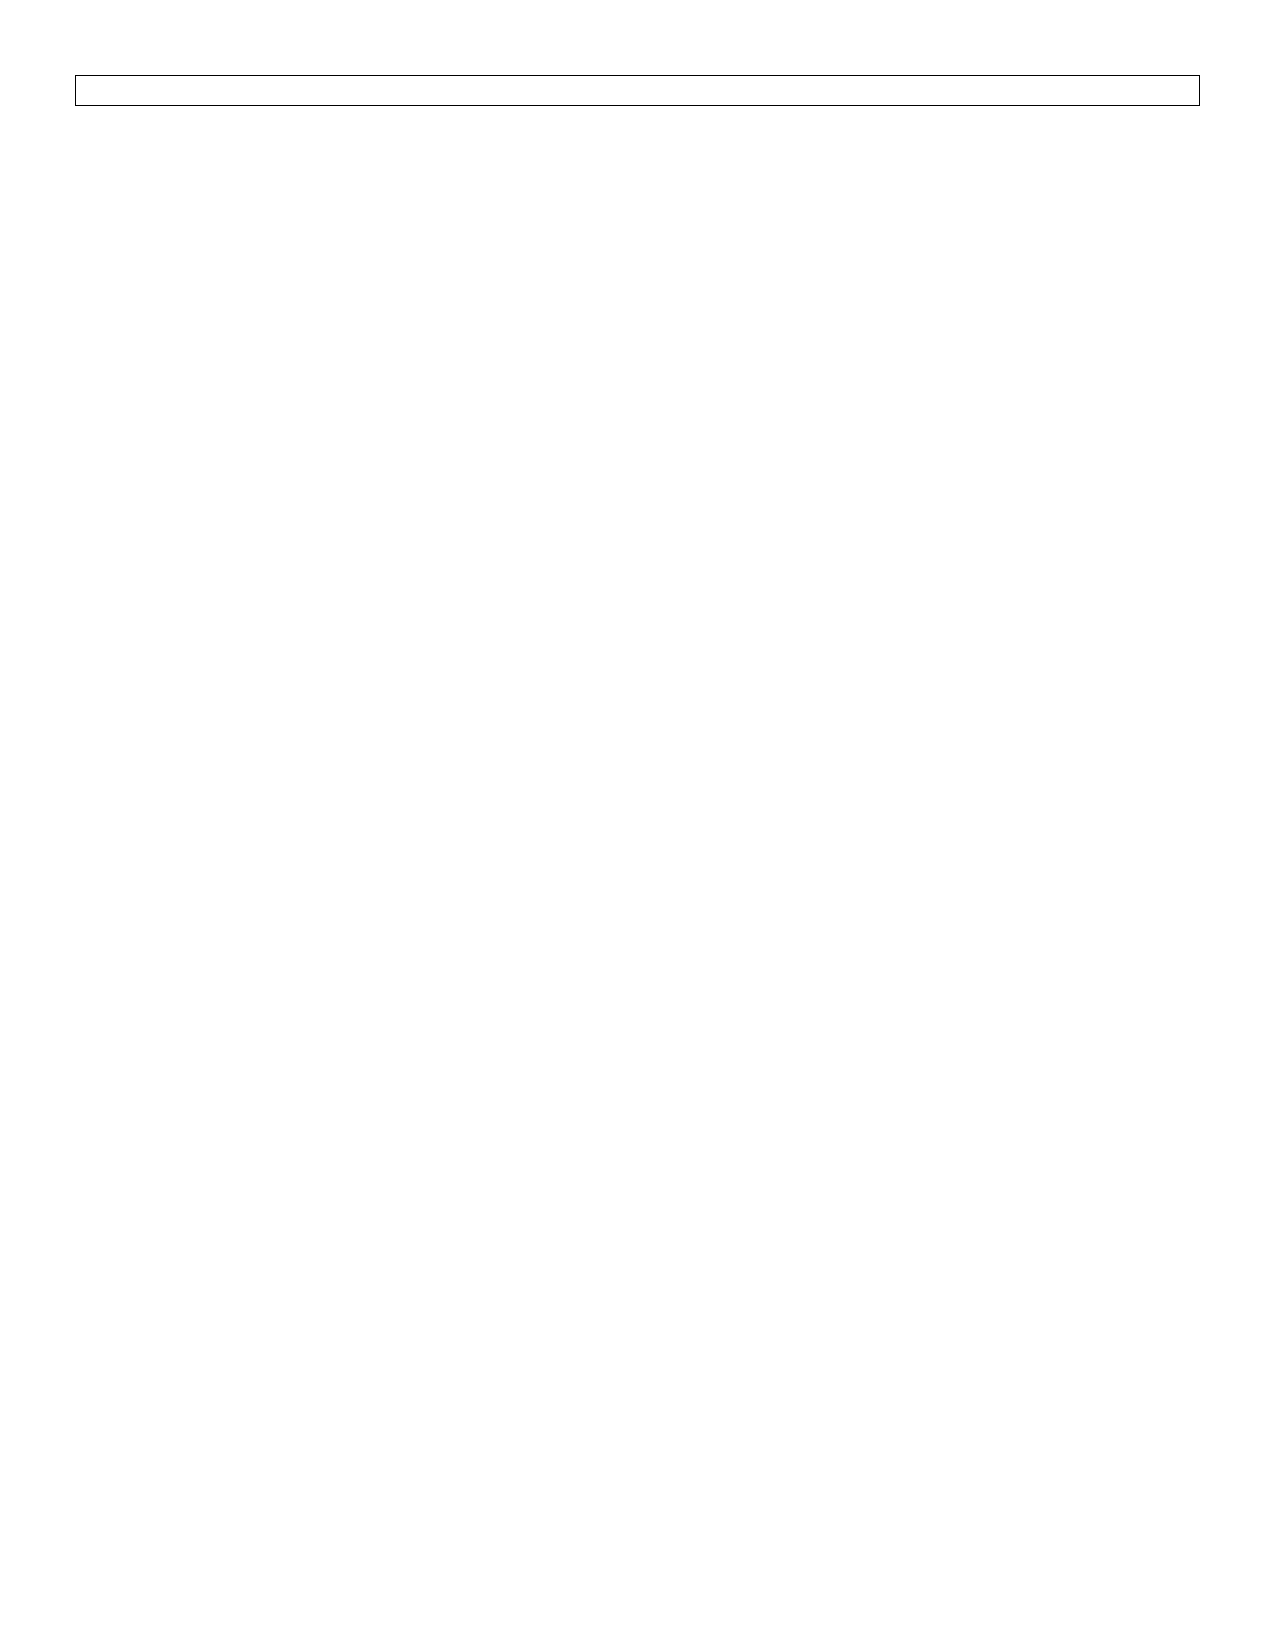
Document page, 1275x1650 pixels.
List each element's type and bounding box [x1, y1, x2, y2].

table_header [76, 76, 1199, 104]
